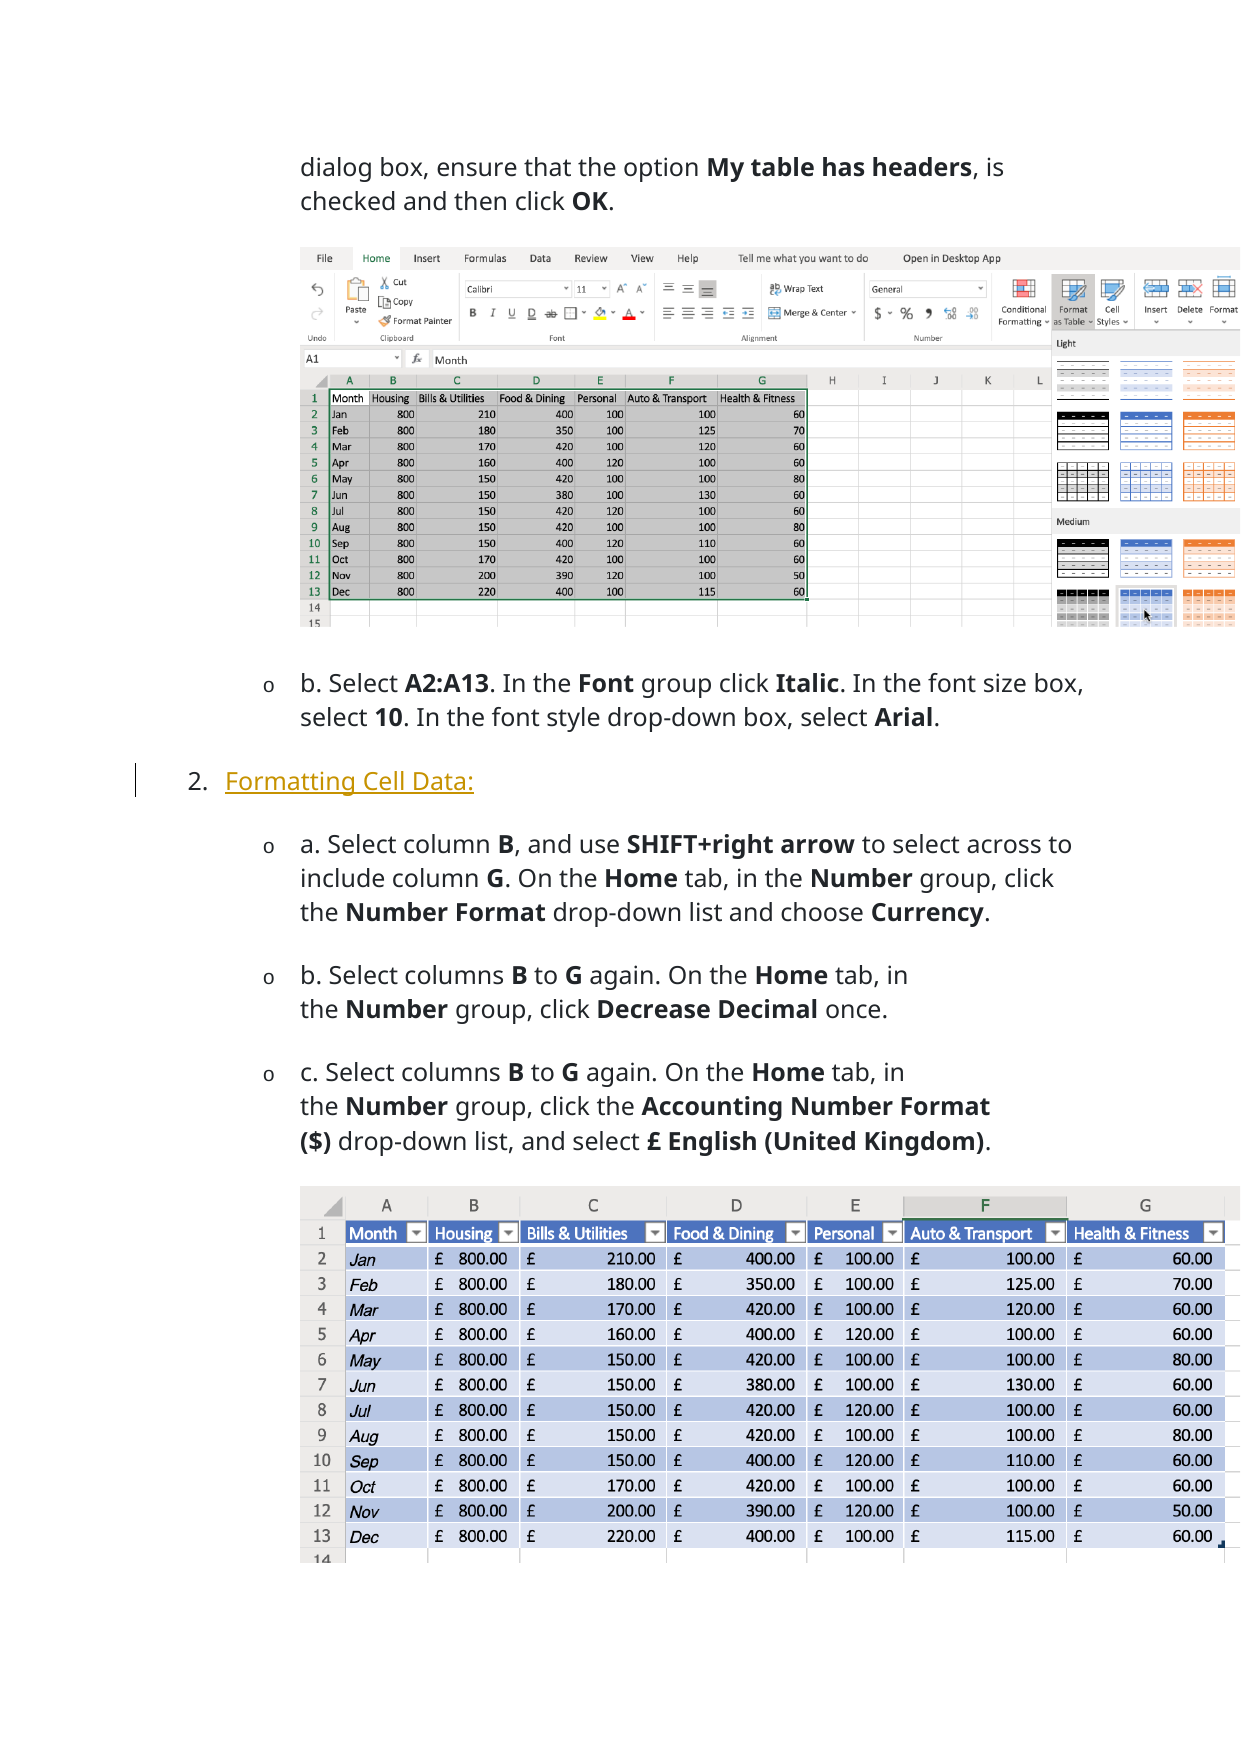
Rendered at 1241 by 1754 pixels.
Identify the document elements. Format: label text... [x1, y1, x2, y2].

list b. Select columns B to G again. On the Home tab, in the Number group, click Decrease Decimal once. [262, 958, 1090, 1026]
list a. Select column B, and use SHIFT+right arrow to select across to include column G. On the Home tab, in the Number group, click the Number Format drop-down list and choose Currency. [262, 826, 1090, 928]
picture [300, 1186, 1241, 1563]
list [262, 150, 1090, 218]
picture [300, 247, 1241, 635]
list c. Select columns B to G again. On the Home tab, in the Number group, click the Accounting Number Format ($) drop-down list, and select £ English (United Kingdom). [262, 1055, 1090, 1157]
list b. Select A2:A13. In the Font group click Italic. In the font size box, select 10. In the font style drop-down box, select Arial. [262, 666, 1090, 734]
